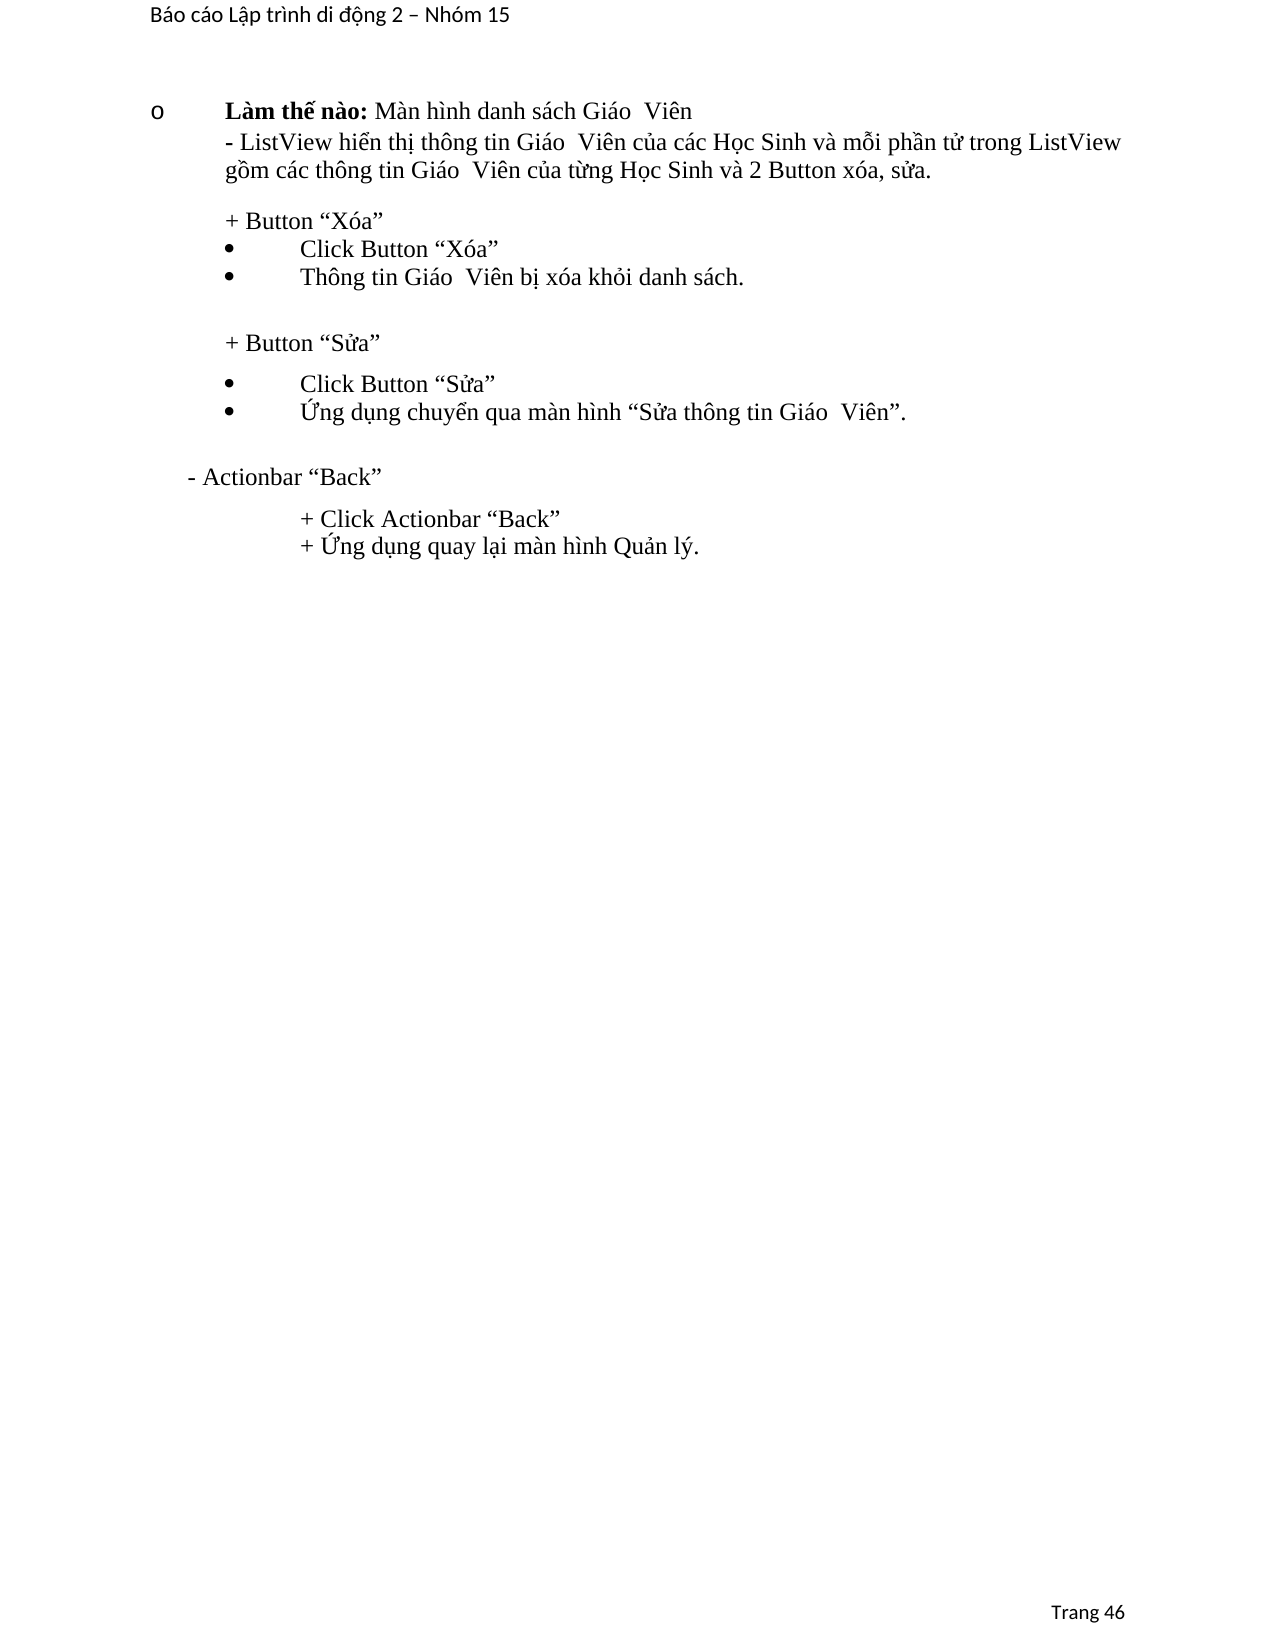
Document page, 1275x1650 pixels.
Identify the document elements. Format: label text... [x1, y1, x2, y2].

text - ListView hiển thị thông tin Giáo Viên của các Học Sinh và mỗi phần tử trong ListView gồm các thông tin Giáo Viên của từng Học Sinh và 2 Button xóa, sửa. [225, 127, 1125, 184]
list Ứng dụng chuyển qua màn hình “Sửa thông tin Giáo Viên”. [225, 397, 1125, 426]
text + Ứng dụng quay lại màn hình Quản lý. [150, 531, 1125, 560]
list Click Button “Xóa” [225, 234, 1125, 262]
list Làm thế nào: Màn hình danh sách Giáo Viên [150, 96, 1125, 127]
text - Actionbar “Back” [187, 469, 1125, 489]
list Click Button “Sửa” [225, 376, 1125, 397]
text + Button “Xóa” [225, 213, 1125, 234]
list Thông tin Giáo Viên bị xóa khỏi danh sách. [225, 262, 1125, 291]
text + Button “Sửa” [225, 334, 1125, 355]
text + Click Actionbar “Back” [150, 510, 1125, 531]
